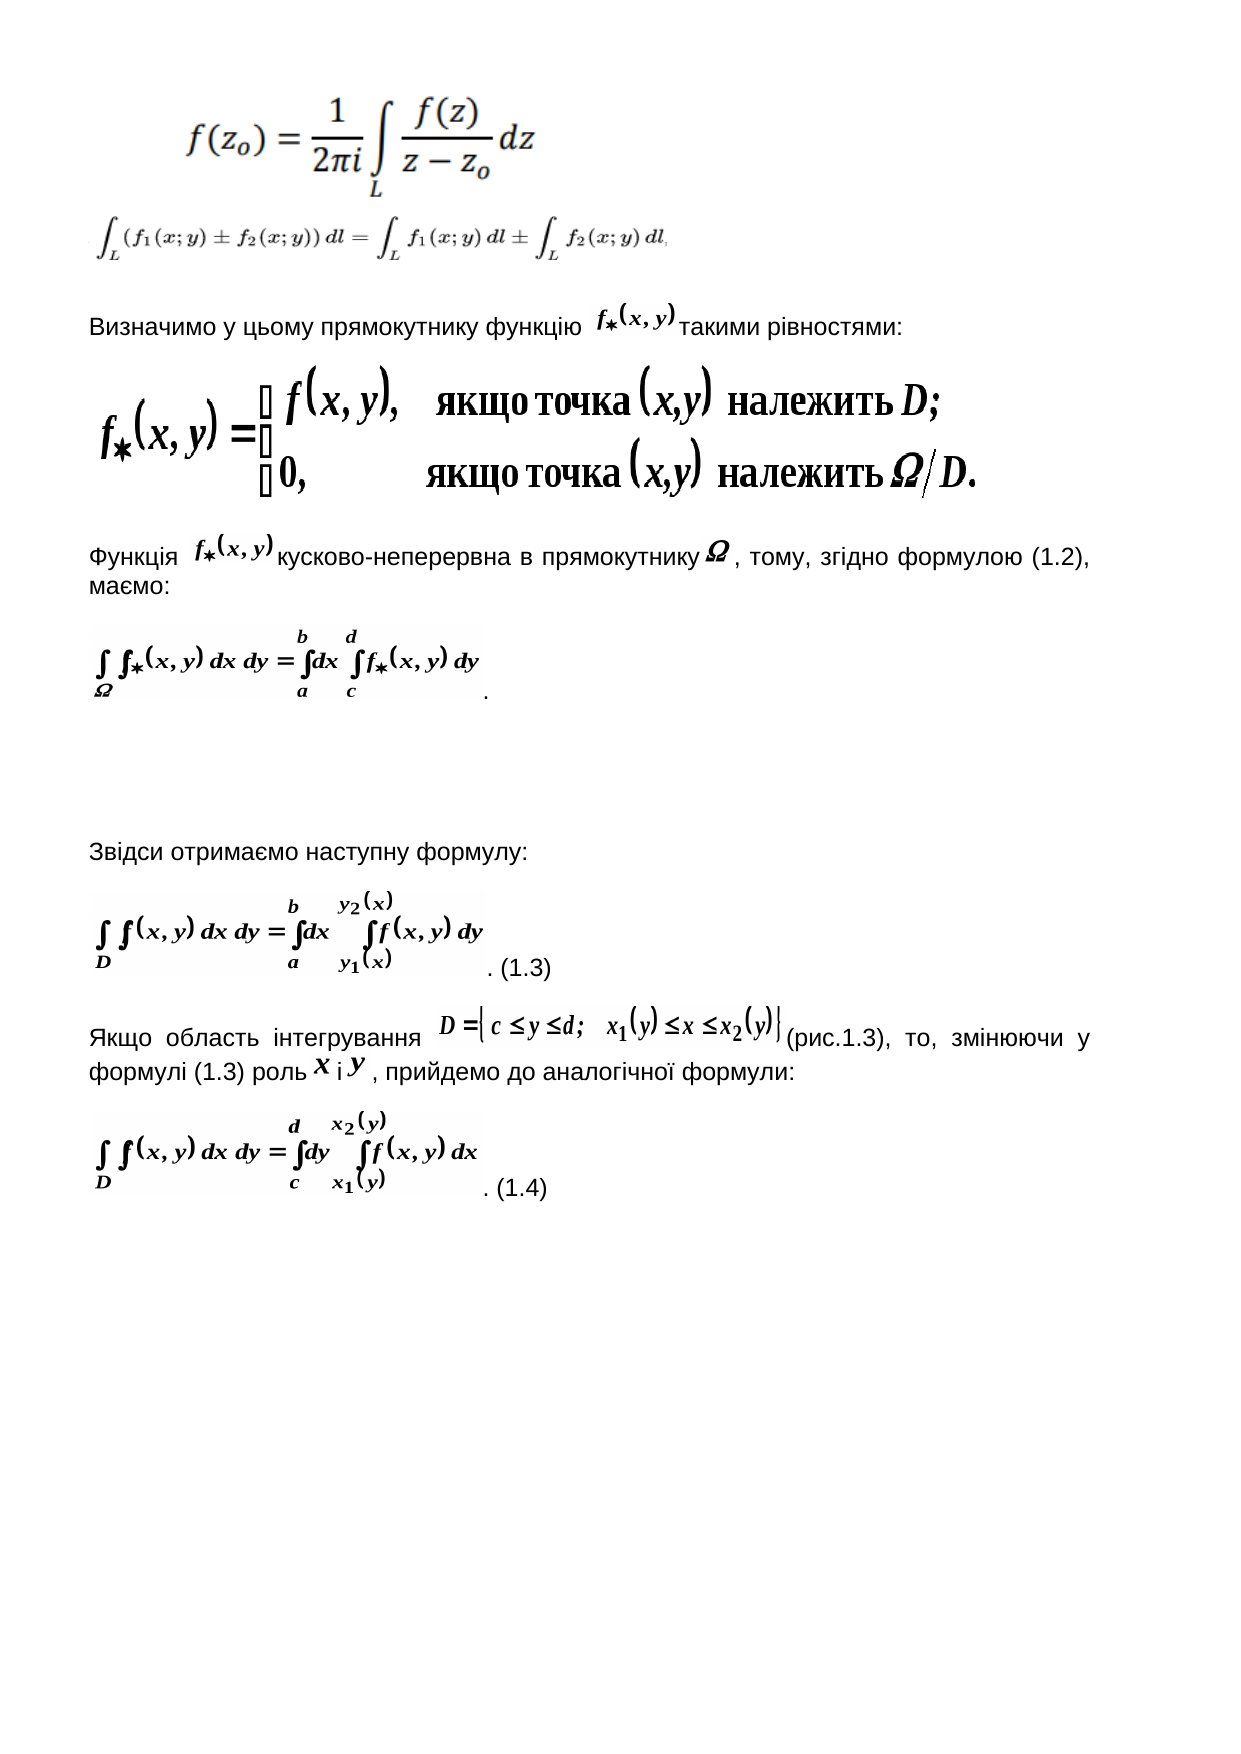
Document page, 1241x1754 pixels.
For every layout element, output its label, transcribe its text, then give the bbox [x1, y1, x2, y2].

picture [589, 303, 679, 335]
picture [88, 624, 483, 700]
text Функція кусково-неперервна в прямокутнику, тому, згідно формулою (1.2), маємо: [88, 534, 1153, 599]
picture [307, 1051, 337, 1081]
picture [163, 75, 586, 212]
text Визначимо у цьому прямокутнику функцію такими рівностями: [88, 304, 1090, 340]
picture [435, 1006, 786, 1047]
picture [187, 534, 277, 566]
picture [342, 1051, 372, 1081]
picture [88, 365, 989, 509]
picture [700, 536, 734, 566]
picture [88, 1111, 483, 1197]
text Якщо область інтегрування (рис.1.3), то, змінюючи у формулі (1.3) рольі, прийдемо до аналогічної формули: [88, 1007, 1153, 1086]
text Звідси отримаємо наступну формулу: [88, 837, 1153, 866]
picture [88, 891, 487, 977]
picture [88, 215, 667, 262]
